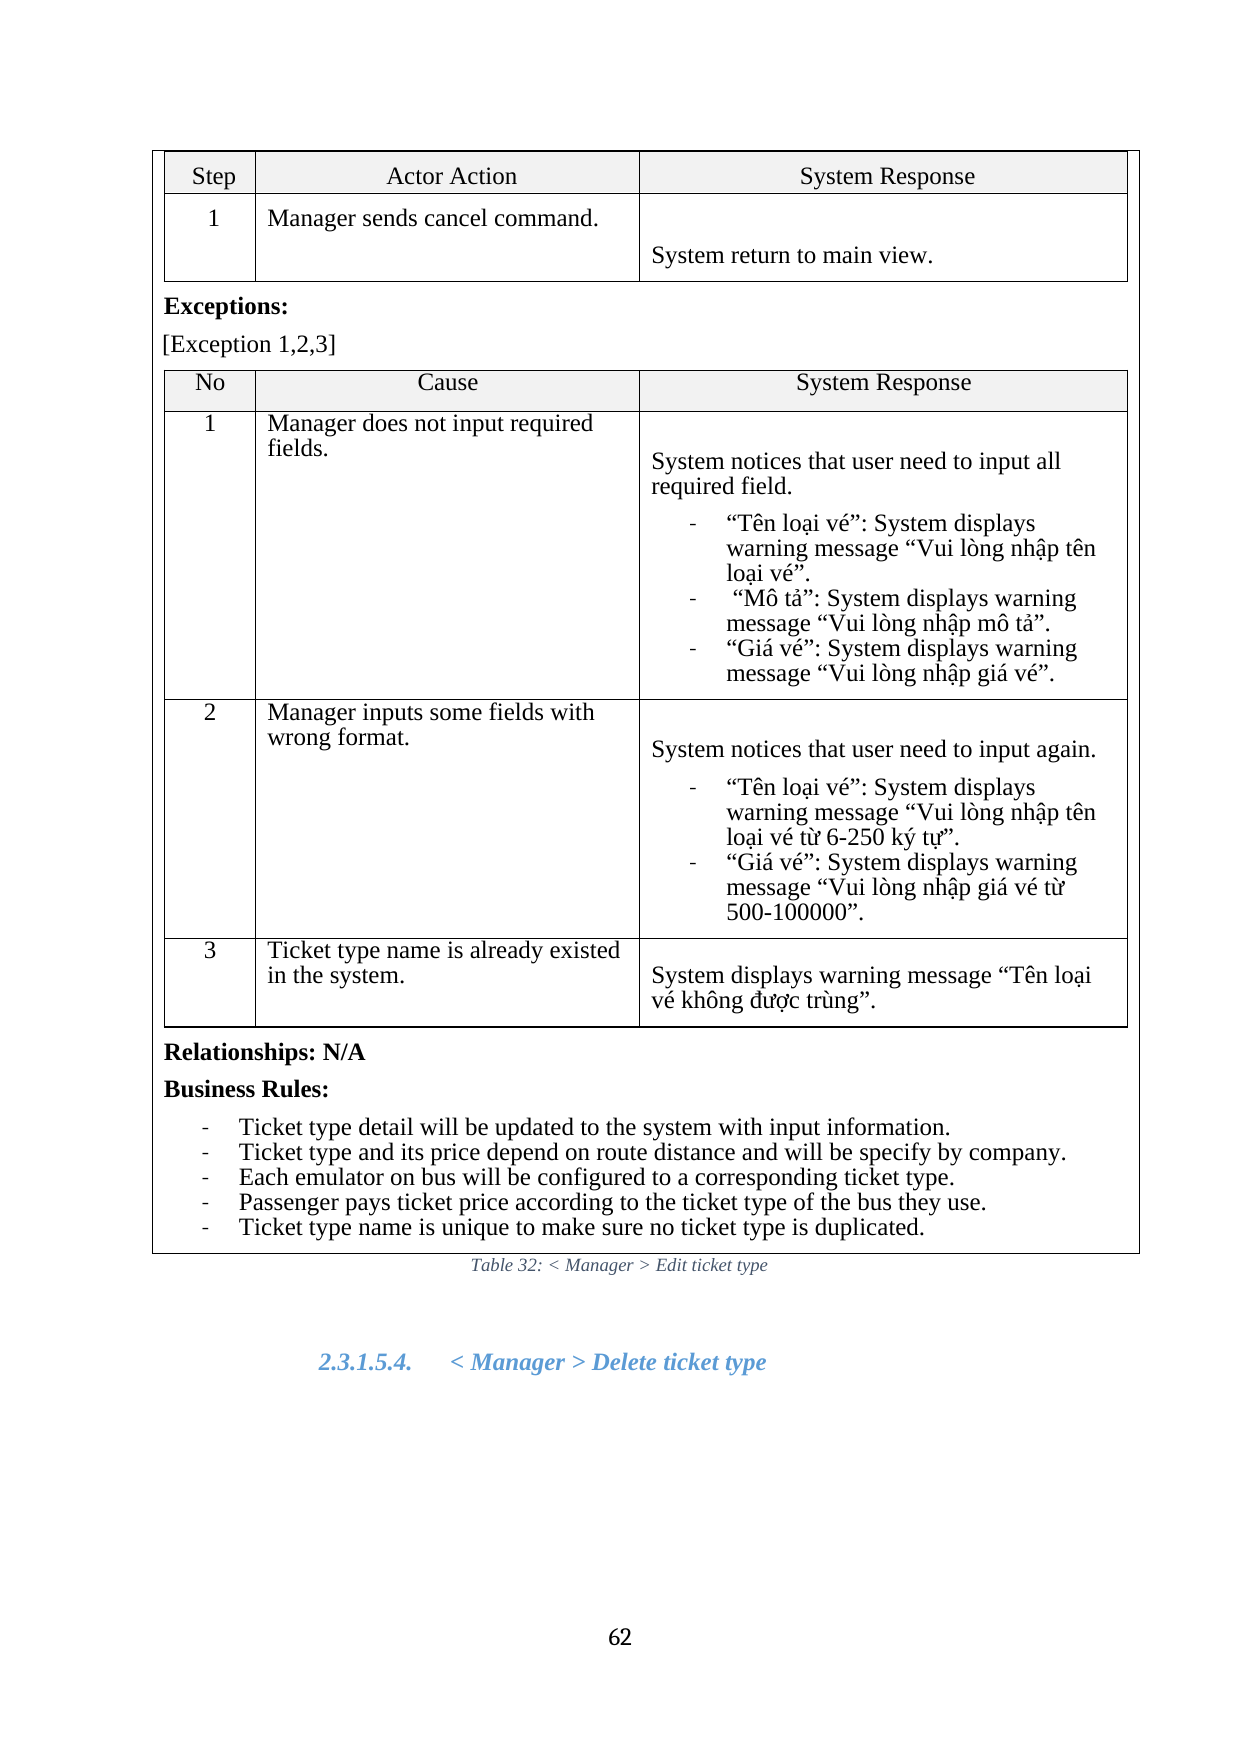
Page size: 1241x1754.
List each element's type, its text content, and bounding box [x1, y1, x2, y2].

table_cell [153, 151, 1139, 1252]
subtitle < Manager > Delete ticket type [319, 1347, 1090, 1376]
